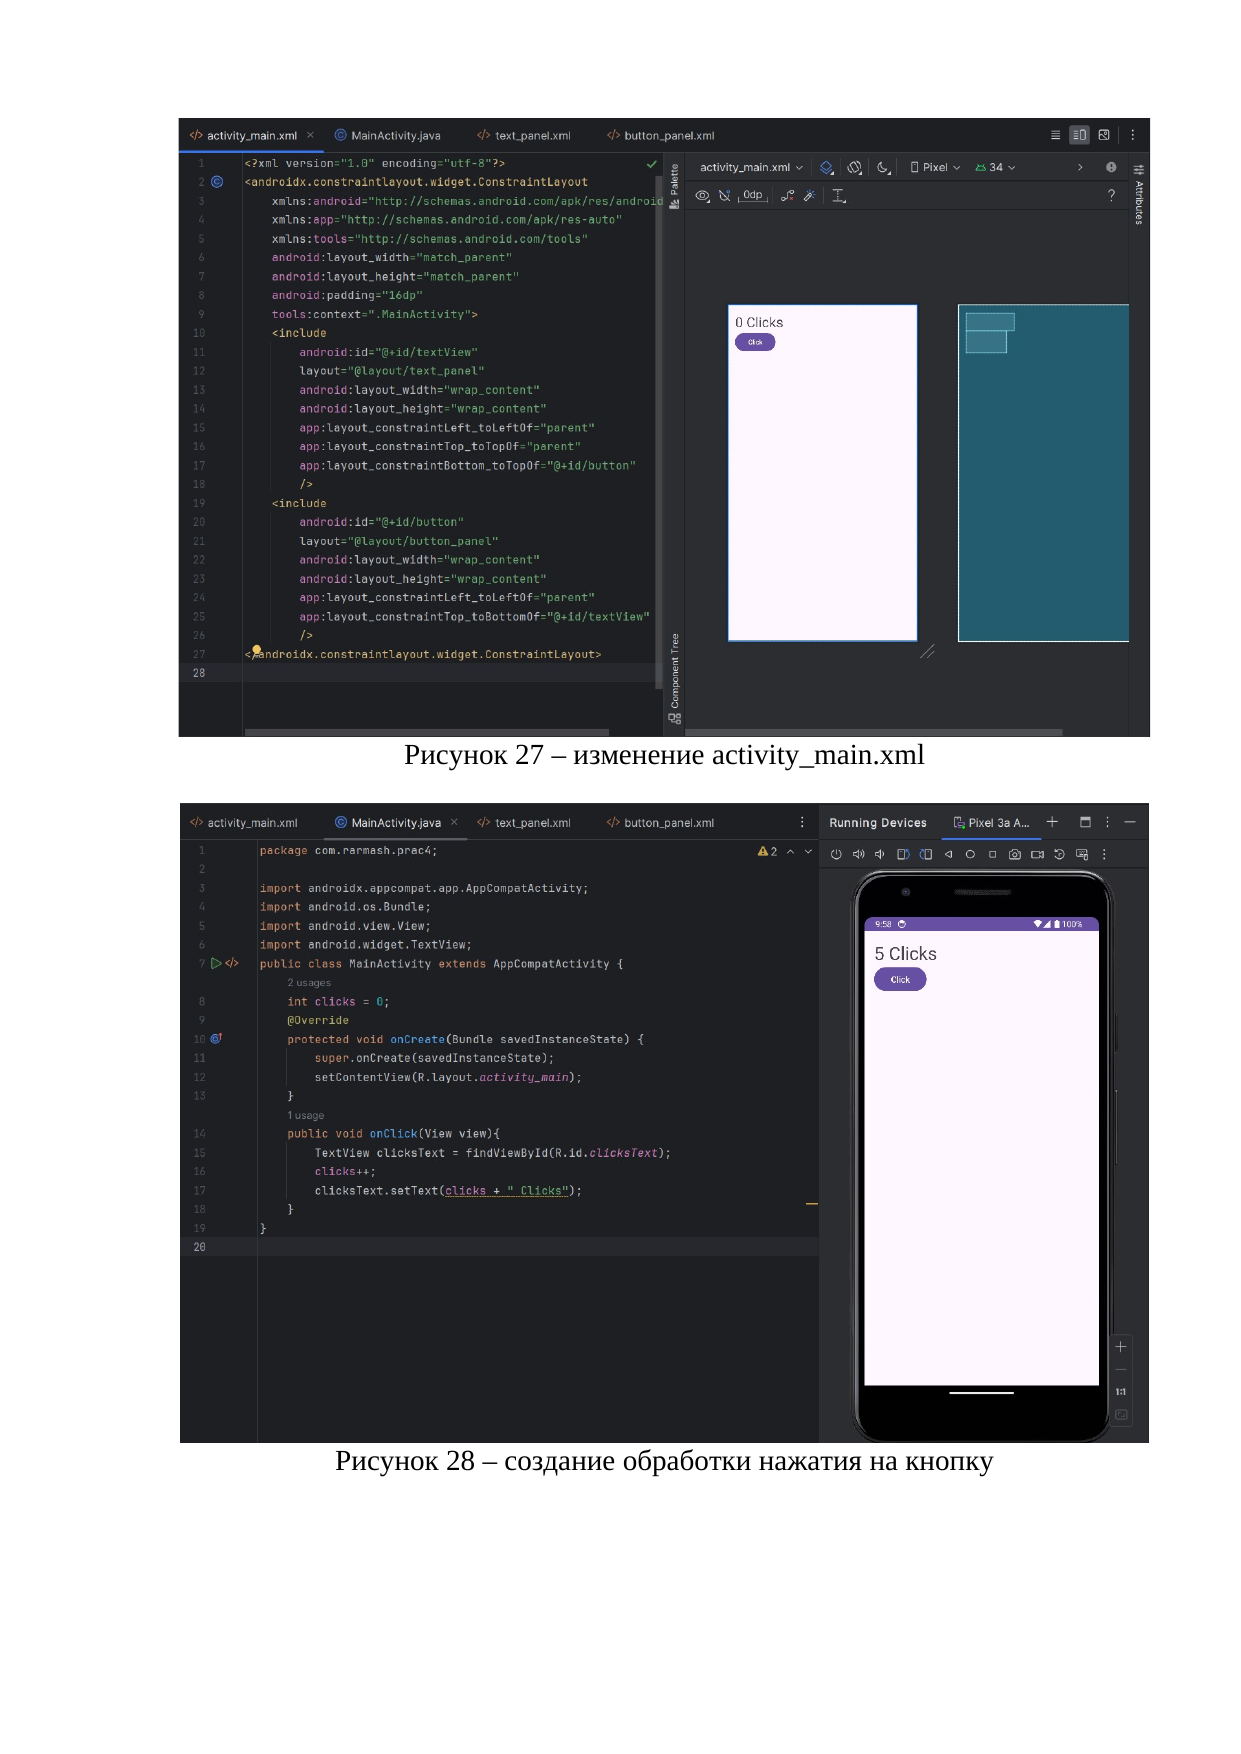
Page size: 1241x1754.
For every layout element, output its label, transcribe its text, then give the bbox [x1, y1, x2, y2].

picture [178, 118, 1151, 737]
text Рисунок 28 – создание обработки нажатия на кнопку [177, 1443, 1152, 1476]
text Рисунок 27 – изменение activity_main.xml [177, 737, 1152, 770]
picture [180, 803, 1149, 1443]
